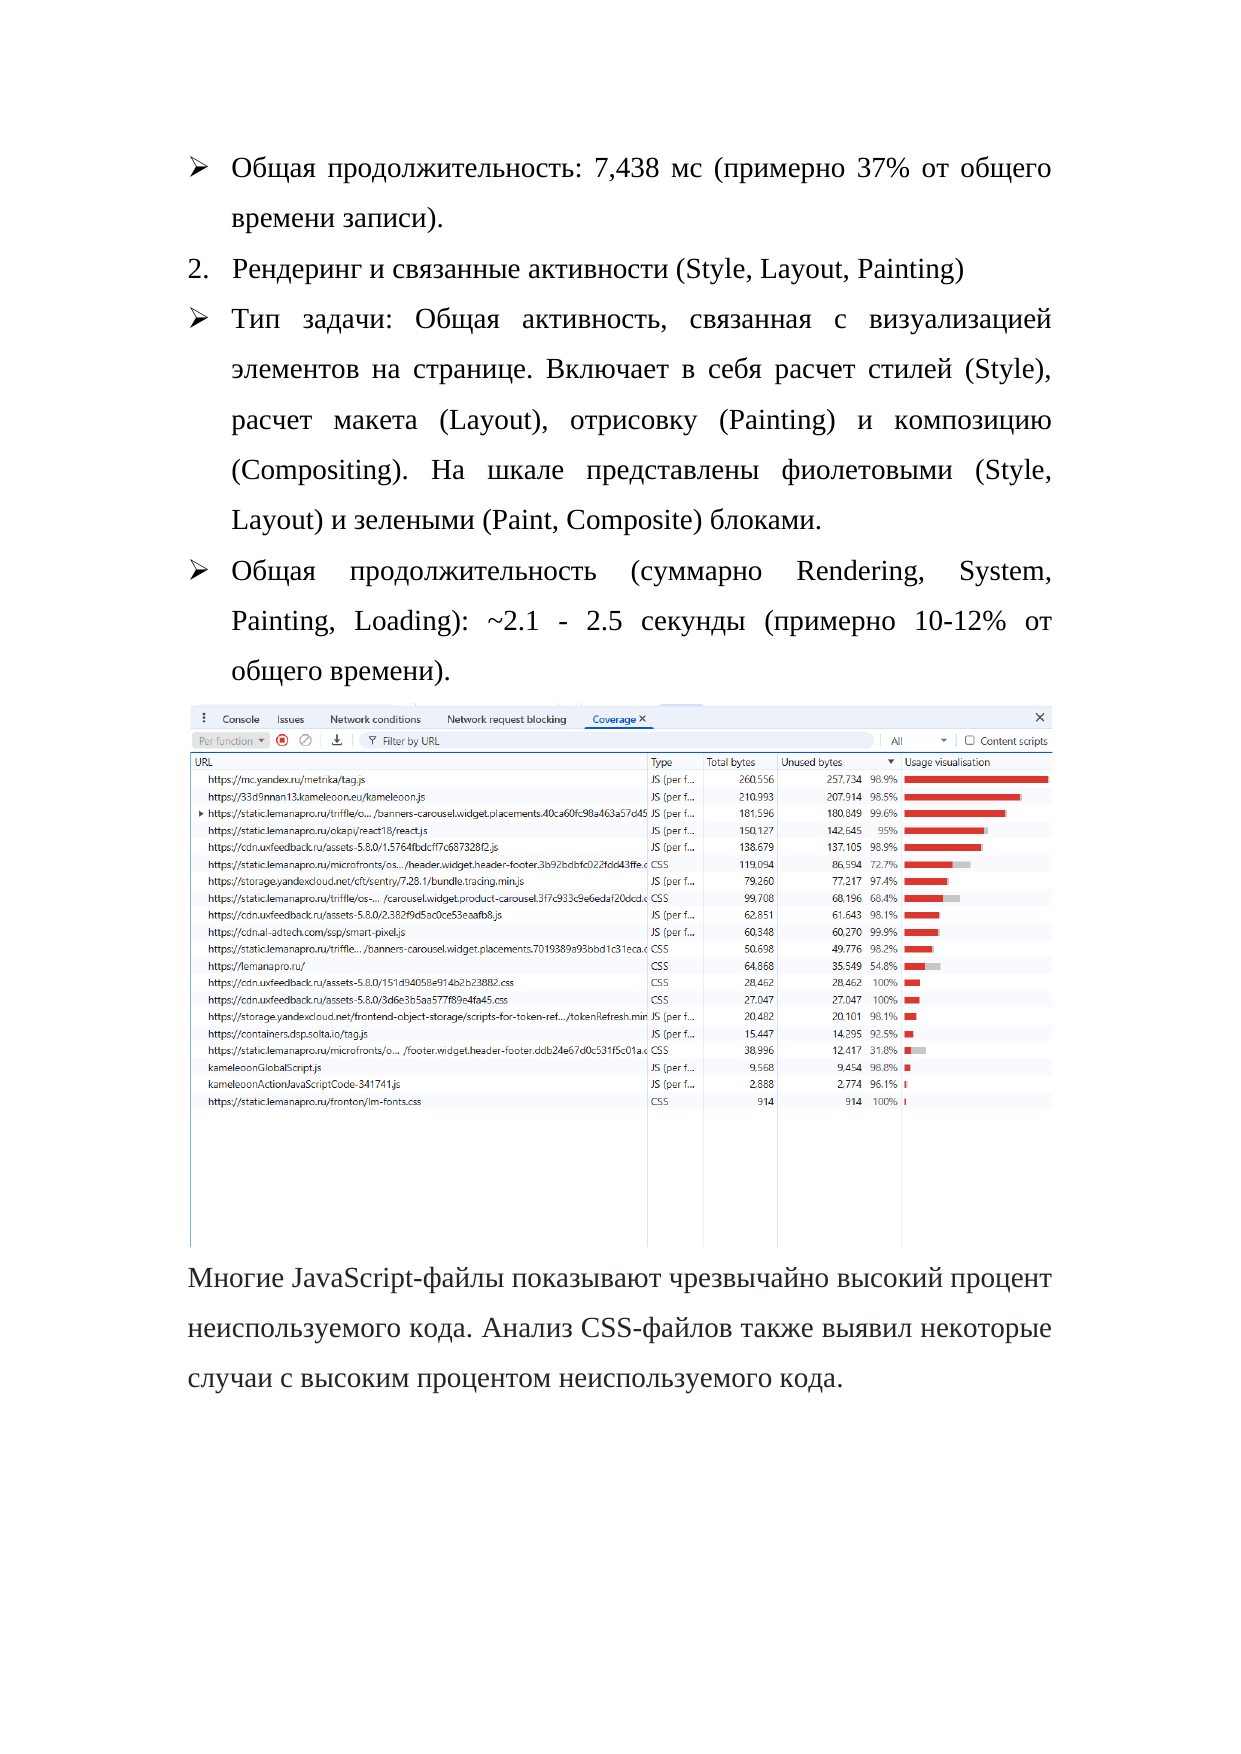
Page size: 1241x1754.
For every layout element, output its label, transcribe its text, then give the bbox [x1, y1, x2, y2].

list Рендеринг и связанные активности (Style, Layout, Painting) [187, 251, 1053, 284]
list Общая продолжительность: 7,438 мс (примерно 37% от общего времени записи). [187, 150, 1053, 234]
picture [187, 703, 1053, 1247]
list Тип задачи: Общая активность, связанная с визуализацией элементов на странице. Включает в себя расчет стилей (Style), расчет макета (Layout), отрисовку (Painting) и композицию (Compositing). На шкале представлены фиолетовыми (Style, Layout) и зелеными (Paint, Composite) блоками. [187, 301, 1053, 536]
list Общая продолжительность (суммарно Rendering, System, Painting, Loading): ~2.1 - 2.5 секунды (примерно 10-12% от общего времени). [187, 553, 1053, 687]
list Многие JavaScript-файлы показывают чрезвычайно высокий процент неиспользуемого кода. Анализ CSS-файлов также выявил некоторые случаи с высоким процентом неиспользуемого кода. [187, 1260, 1053, 1394]
